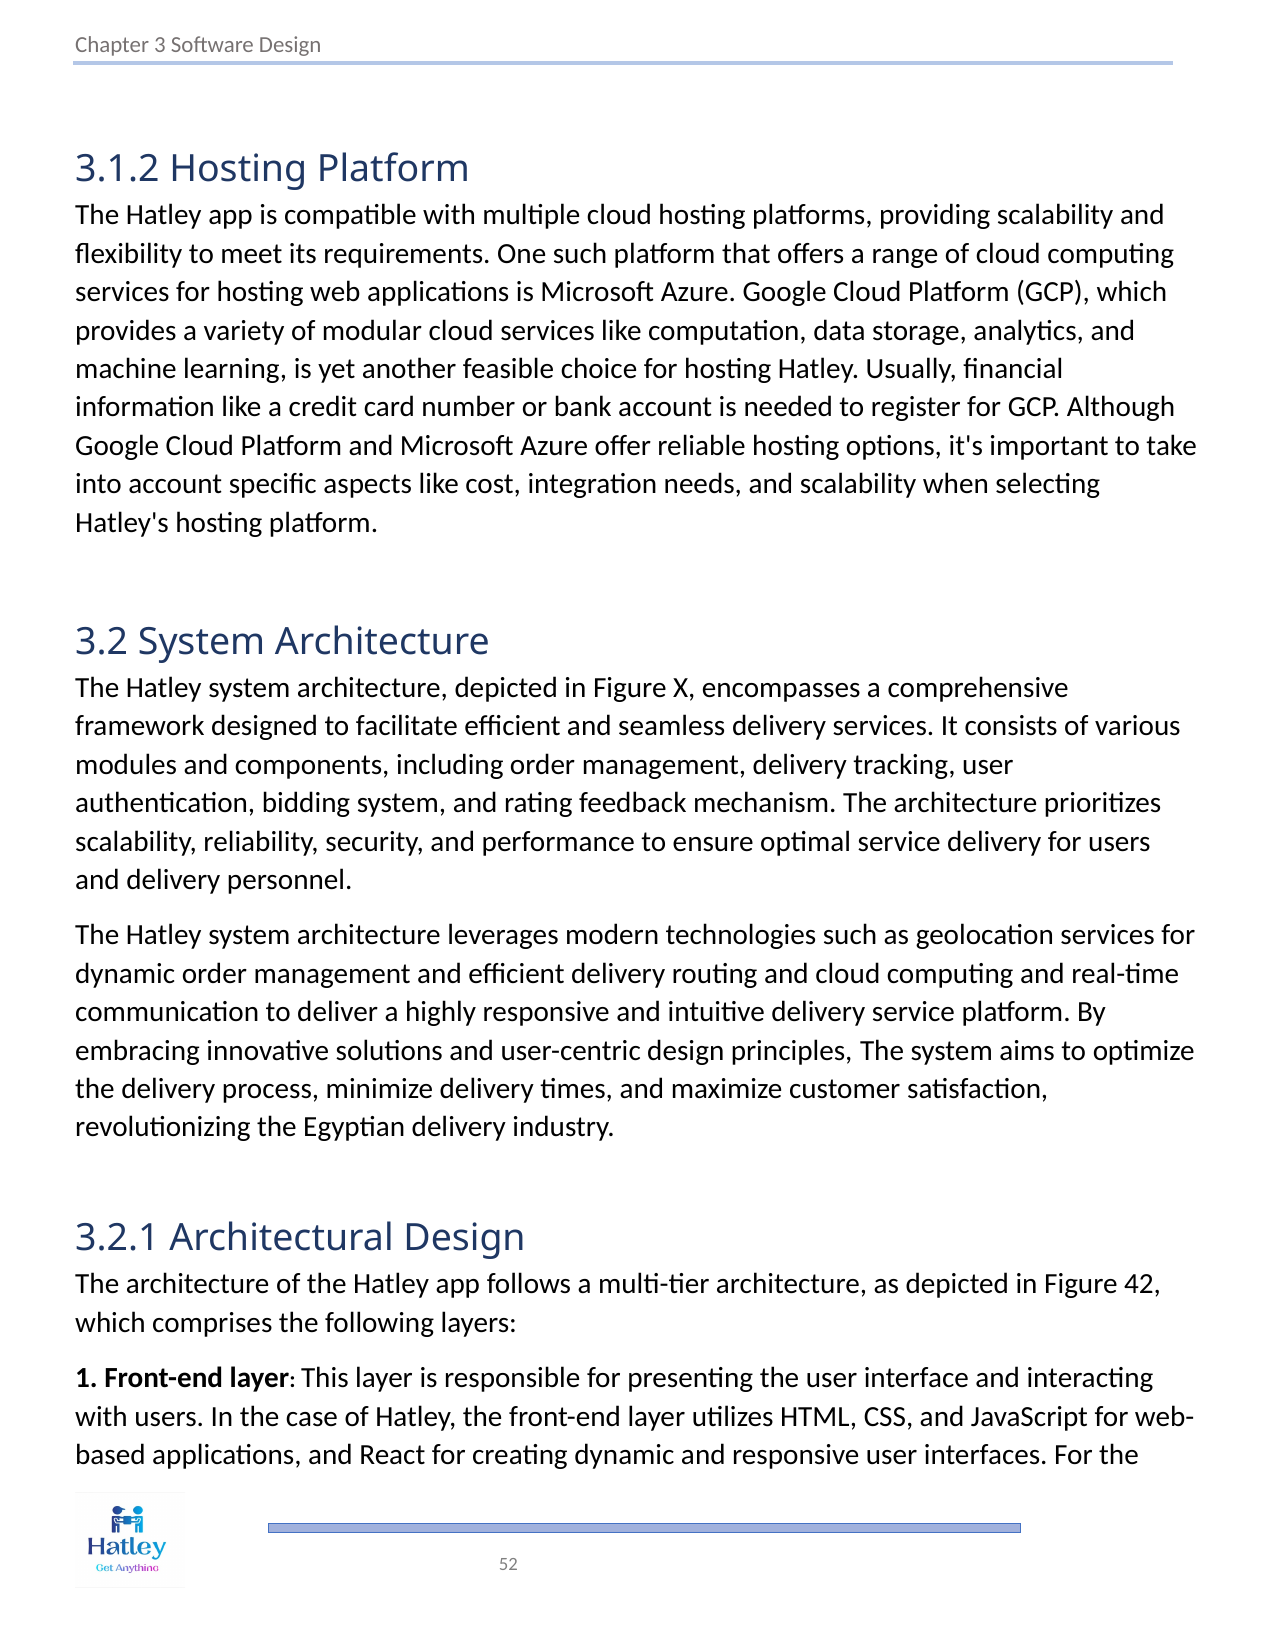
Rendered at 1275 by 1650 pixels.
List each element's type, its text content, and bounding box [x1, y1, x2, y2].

picture [75, 1492, 185, 1588]
subtitle 3.1.2 Hosting Platform [75, 141, 1200, 192]
subtitle 3.2 System Architecture [75, 614, 1200, 665]
subtitle 3.2.1 Architectural Design [75, 1211, 1200, 1262]
text The Hatley system architecture leverages modern technologies such as geolocation services for dynamic order management and efficient delivery routing and cloud computing and real-time communication to deliver a highly responsive and intuitive delivery service platform. By embracing innovative solutions and user-centric design principles, The system aims to optimize the delivery process, minimize delivery times, and maximize customer satisfaction, revolutionizing the Egyptian delivery industry. [75, 916, 1200, 1144]
text The Hatley app is compatible with multiple cloud hosting platforms, providing scalability and flexibility to meet its requirements. One such platform that offers a range of cloud computing services for hosting web applications is Microsoft Azure. Google Cloud Platform (GCP), which provides a variety of modular cloud services like computation, data storage, analytics, and machine learning, is yet another feasible choice for hosting Hatley. Usually, financial information like a credit card number or bank account is needed to register for GCP. Although Google Cloud Platform and Microsoft Azure offer reliable hosting options, it's important to take into account specific aspects like cost, integration needs, and scalability when selecting Hatley's hosting platform. [75, 196, 1200, 539]
text The Hatley system architecture, depicted in Figure X, encompasses a comprehensive framework designed to facilitate efficient and seamless delivery services. It consists of various modules and components, including order management, delivery tracking, user authentication, bidding system, and rating feedback mechanism. The architecture prioritizes scalability, reliability, security, and performance to ensure optimal service delivery for users and delivery personnel. [75, 669, 1200, 897]
text The architecture of the Hatley app follows a multi-tier architecture, as depicted in Figure 42, which comprises the following layers: [75, 1266, 1200, 1340]
